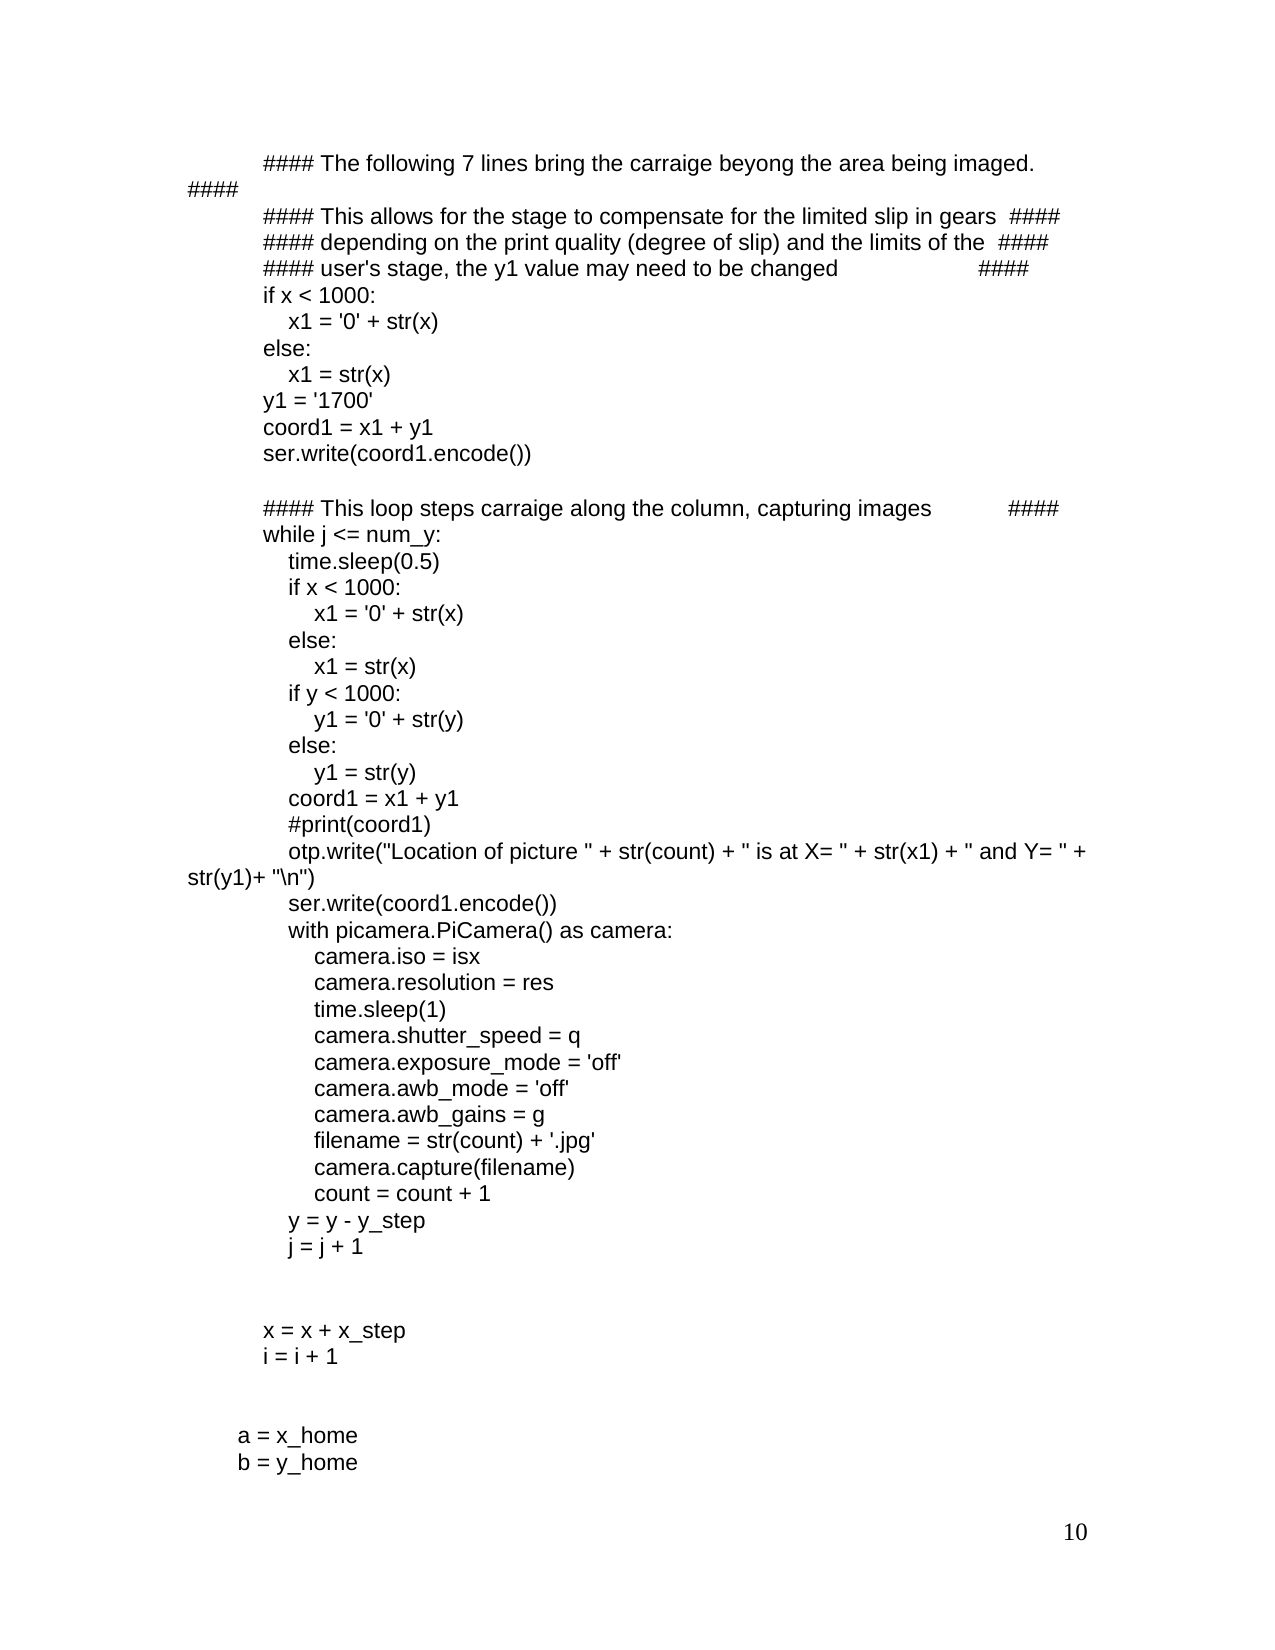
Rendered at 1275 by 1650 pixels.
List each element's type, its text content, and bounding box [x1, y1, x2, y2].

text while j <= num_y: [187, 521, 1087, 548]
text ser.write(coord1.encode()) [187, 440, 1087, 466]
text ser.write(coord1.encode()) [187, 890, 1087, 917]
text x = x + x_step [187, 1317, 1087, 1343]
text #### depending on the print quality (degree of slip) and the limits of the #### [187, 229, 1087, 255]
text b = y_home [187, 1448, 1087, 1475]
text time.sleep(0.5) [187, 548, 1087, 574]
text count = count + 1 [187, 1180, 1087, 1207]
text with picamera.PiCamera() as camera: [187, 917, 1087, 943]
text if y < 1000: [187, 679, 1087, 706]
text #print(coord1) [187, 811, 1087, 838]
text camera.resolution = res [187, 969, 1087, 996]
text #### This loop steps carraige along the column, capturing images #### [187, 495, 1087, 521]
text i = i + 1 [187, 1343, 1087, 1369]
text coord1 = x1 + y1 [187, 413, 1087, 440]
text camera.shutter_speed = q [187, 1022, 1087, 1048]
text x1 = '0' + str(x) [187, 308, 1087, 334]
text else: [187, 627, 1087, 653]
text x1 = str(x) [187, 361, 1087, 387]
text #### This allows for the stage to compensate for the limited slip in gears #### [187, 203, 1087, 229]
text camera.capture(filename) [187, 1154, 1087, 1180]
text else: [187, 334, 1087, 361]
text camera.awb_gains = g [187, 1101, 1087, 1127]
text if x < 1000: [187, 574, 1087, 600]
text #### user's stage, the y1 value may need to be changed #### [187, 255, 1087, 282]
text j = j + 1 [187, 1233, 1087, 1259]
text filename = str(count) + '.jpg' [187, 1127, 1087, 1154]
text else: [187, 732, 1087, 758]
text y = y - y_step [187, 1207, 1087, 1233]
text x1 = str(x) [187, 653, 1087, 679]
text coord1 = x1 + y1 [187, 785, 1087, 811]
text y1 = str(y) [187, 758, 1087, 785]
text if x < 1000: [187, 282, 1087, 308]
text y1 = '1700' [187, 387, 1087, 413]
text a = x_home [187, 1422, 1087, 1448]
text otp.write("Location of picture " + str(count) + " is at X= " + str(x1) + " and Y= " + str(y1)+ "\n") [187, 838, 1087, 890]
text #### The following 7 lines bring the carraige beyong the area being imaged. #### [187, 150, 1087, 203]
text camera.iso = isx [187, 943, 1087, 969]
text time.sleep(1) [187, 996, 1087, 1022]
text x1 = '0' + str(x) [187, 600, 1087, 627]
text camera.exposure_mode = 'off' [187, 1048, 1087, 1075]
text y1 = '0' + str(y) [187, 706, 1087, 732]
text camera.awb_mode = 'off' [187, 1075, 1087, 1101]
